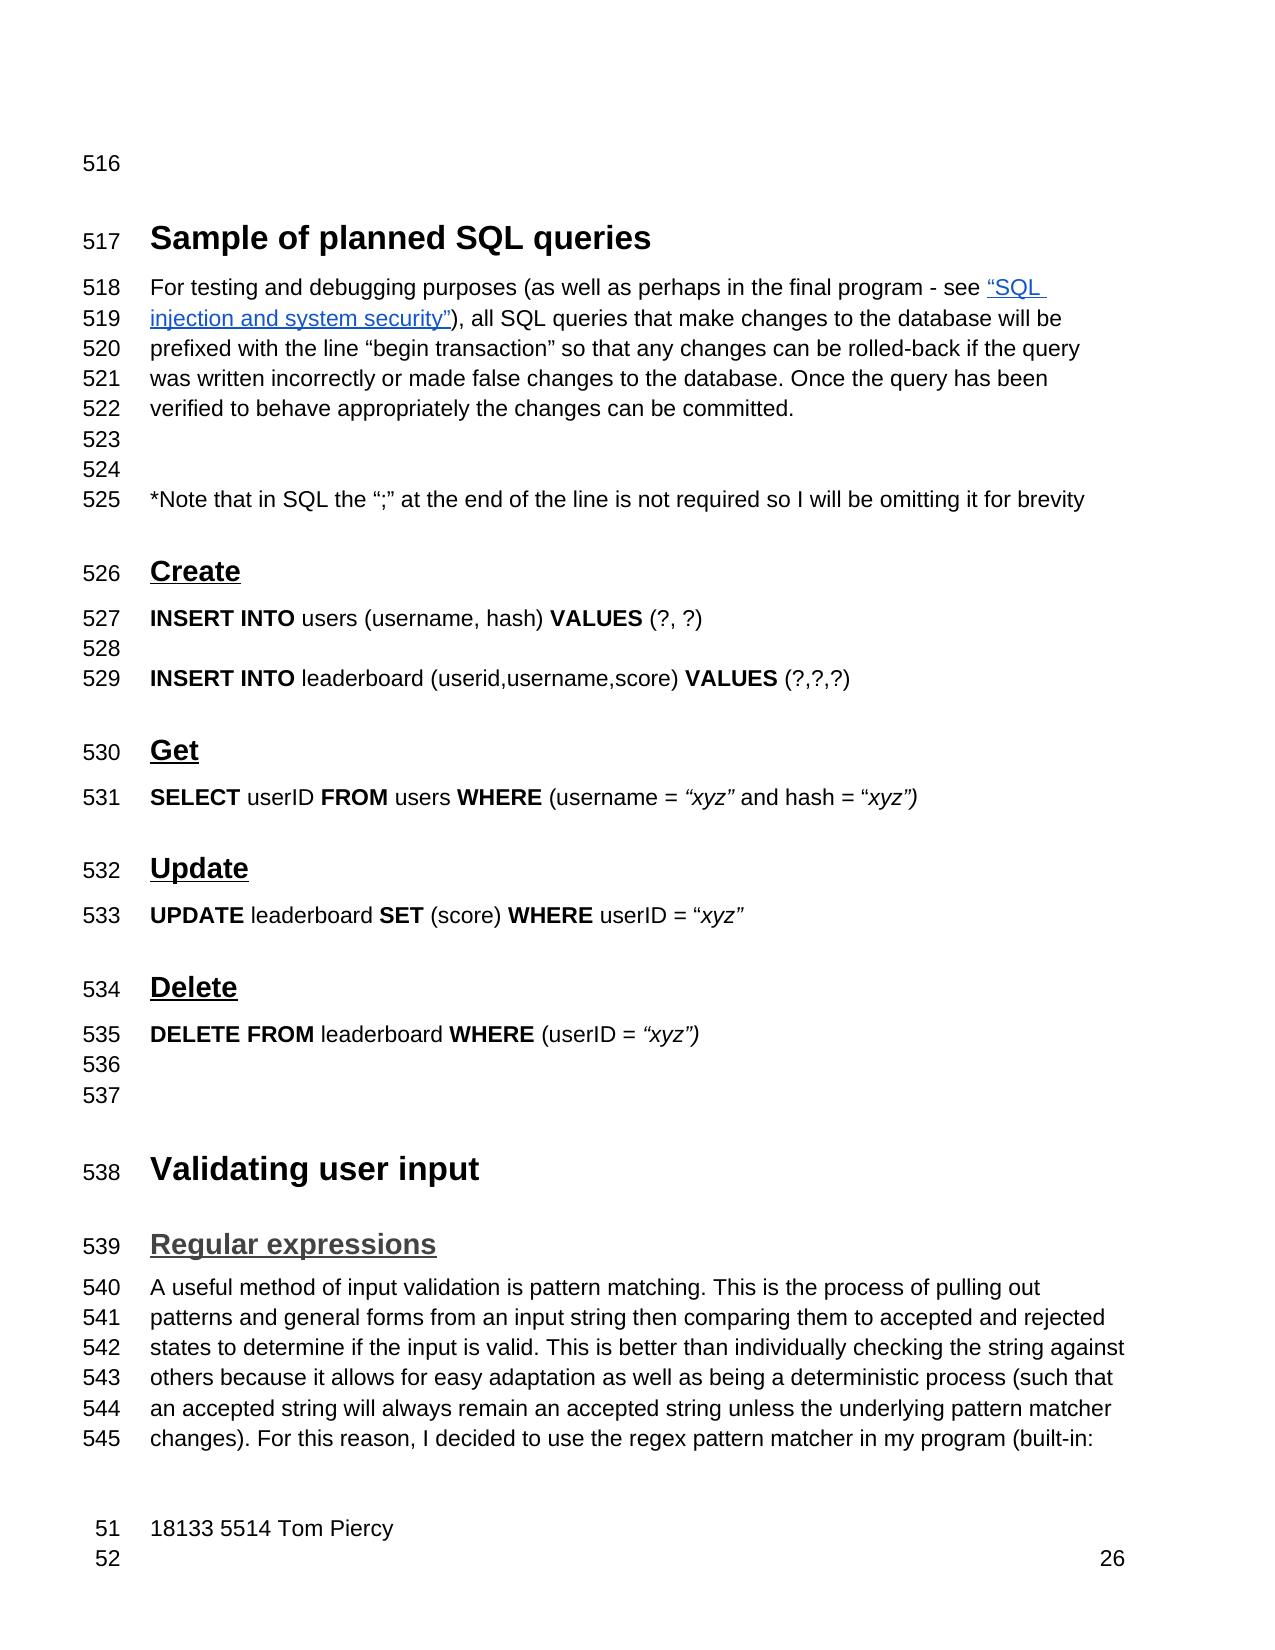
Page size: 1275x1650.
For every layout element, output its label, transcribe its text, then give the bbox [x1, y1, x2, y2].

text DELETE FROM leaderboard WHERE (userID = “xyz”) [150, 1021, 1125, 1048]
subtitle Regular expressions [150, 1227, 1125, 1260]
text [150, 1274, 1125, 1451]
text SELECT userID FROM users WHERE (username = “xyz” and hash = “xyz”) [150, 784, 1125, 810]
text UPDATE leaderboard SET (score) WHERE userID = “xyz” [150, 902, 1125, 929]
subtitle Validating user input [150, 1149, 1125, 1188]
text INSERT INTO users (username, hash) VALUES (?, ?) [150, 604, 1125, 631]
subtitle Get [150, 733, 1125, 766]
text *Note that in SQL the “;” at the end of the line is not required so I will be omitting it for brevity [150, 486, 1125, 512]
subtitle Delete [150, 970, 1125, 1004]
subtitle Update [150, 851, 1125, 885]
text INSERT INTO leaderboard (userid,username,score) VALUES (?,?,?) [150, 665, 1125, 691]
subtitle Create [150, 553, 1125, 587]
subtitle Sample of planned SQL queries [150, 218, 1125, 256]
text For testing and debugging purposes (as well as perhaps in the final program - see “SQL injection and system security”), all SQL queries that make changes to the database will be prefixed with the line “begin transaction” so that any changes can be rolled-back if the query was written incorrectly or made false changes to the database. Once the query has been verified to behave appropriately the changes can be committed. [150, 274, 1125, 422]
